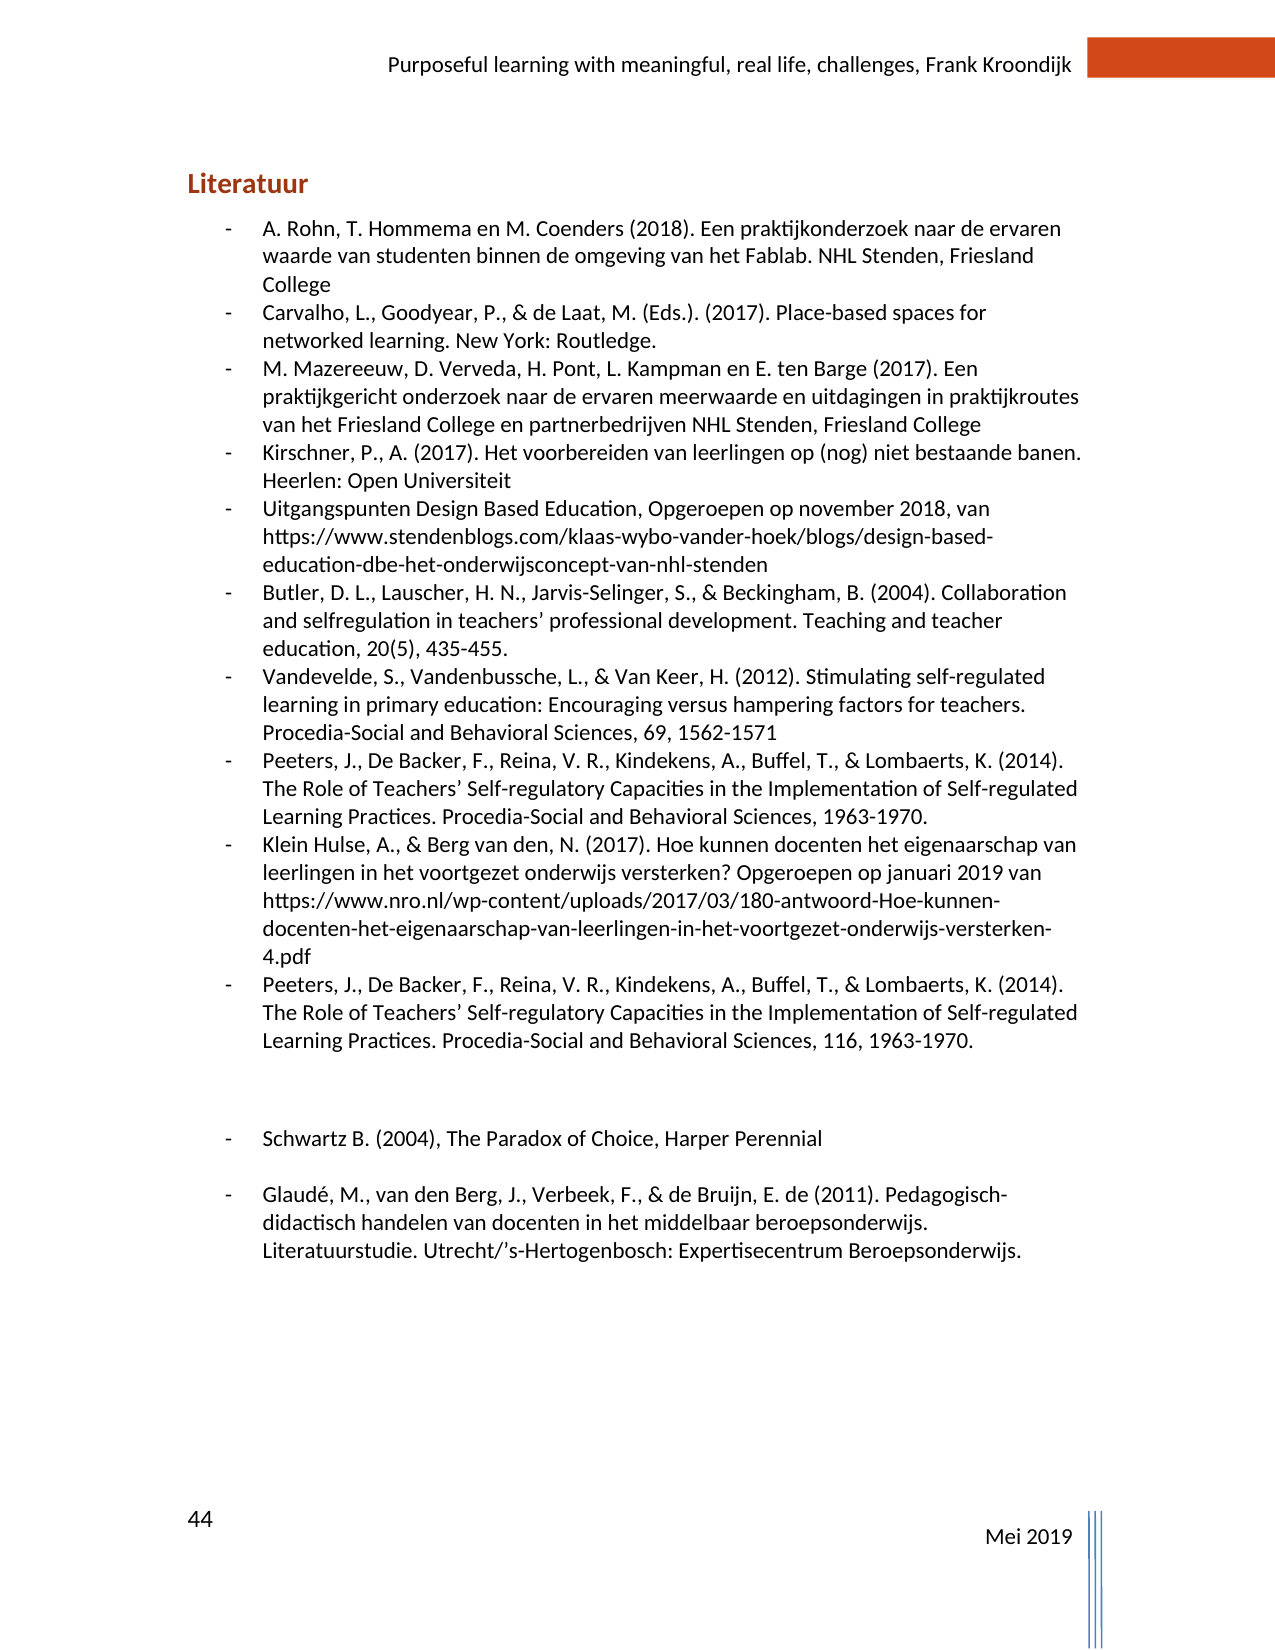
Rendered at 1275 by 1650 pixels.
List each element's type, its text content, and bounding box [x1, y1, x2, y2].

list M. Mazereeuw, D. Verveda, H. Pont, L. Kampman en E. ten Barge (2017). Een praktijkgericht onderzoek naar de ervaren meerwaarde en uitdagingen in praktijkroutes van het Friesland College en partnerbedrijven NHL Stenden, Friesland College [225, 354, 1087, 438]
list Peeters, J., De Backer, F., Reina, V. R., Kindekens, A., Buffel, T., & Lombaerts, K. (2014). The Role of Teachers’ Self-regulatory Capacities in the Implementation of Self-regulated Learning Practices. Procedia-Social and Behavioral Sciences, 116, 1963-1970. [225, 970, 1087, 1054]
list A. Rohn, T. Hommema en M. Coenders (2018). Een praktijkonderzoek naar de ervaren waarde van studenten binnen de omgeving van het Fablab. NHL Stenden, Friesland College [225, 214, 1087, 298]
list Vandevelde, S., Vandenbussche, L., & Van Keer, H. (2012). Stimulating self-regulated learning in primary education: Encouraging versus hampering factors for teachers. Procedia-Social and Behavioral Sciences, 69, 1562-1571 [225, 662, 1087, 746]
list Butler, D. L., Lauscher, H. N., Jarvis-Selinger, S., & Beckingham, B. (2004). Collaboration and selfregulation in teachers’ professional development. Teaching and teacher education, 20(5), 435-455. [225, 578, 1087, 662]
subtitle Literatuur [187, 166, 1087, 201]
list Klein Hulse, A., & Berg van den, N. (2017). Hoe kunnen docenten het eigenaarschap van leerlingen in het voortgezet onderwijs versterken? Opgeroepen op januari 2019 van https://www.nro.nl/wp-content/uploads/2017/03/180-antwoord-Hoe-kunnen-docenten-het-eigenaarschap-van-leerlingen-in-het-voortgezet-onderwijs-versterken-4.pdf [225, 830, 1087, 970]
list Peeters, J., De Backer, F., Reina, V. R., Kindekens, A., Buffel, T., & Lombaerts, K. (2014). The Role of Teachers’ Self-regulatory Capacities in the Implementation of Self-regulated Learning Practices. Procedia-Social and Behavioral Sciences, 1963-1970. [225, 746, 1087, 830]
list Uitgangspunten Design Based Education, Opgeroepen op november 2018, van https://www.stendenblogs.com/klaas-wybo-vander-hoek/blogs/design-based-education-dbe-het-onderwijsconcept-van-nhl-stenden [225, 494, 1087, 578]
list Carvalho, L., Goodyear, P., & de Laat, M. (Eds.). (2017). Place-based spaces for networked learning. New York: Routledge. [225, 298, 1087, 354]
list Schwartz B. (2004), The Paradox of Choice, Harper Perennial [225, 1124, 1087, 1152]
list Glaudé, M., van den Berg, J., Verbeek, F., & de Bruijn, E. de (2011). Pedagogisch-didactisch handelen van docenten in het middelbaar beroepsonderwijs. Literatuurstudie. Utrecht/’s-Hertogenbosch: Expertisecentrum Beroepsonderwijs. [225, 1180, 1087, 1264]
list Kirschner, P., A. (2017). Het voorbereiden van leerlingen op (nog) niet bestaande banen. Heerlen: Open Universiteit [225, 438, 1087, 494]
